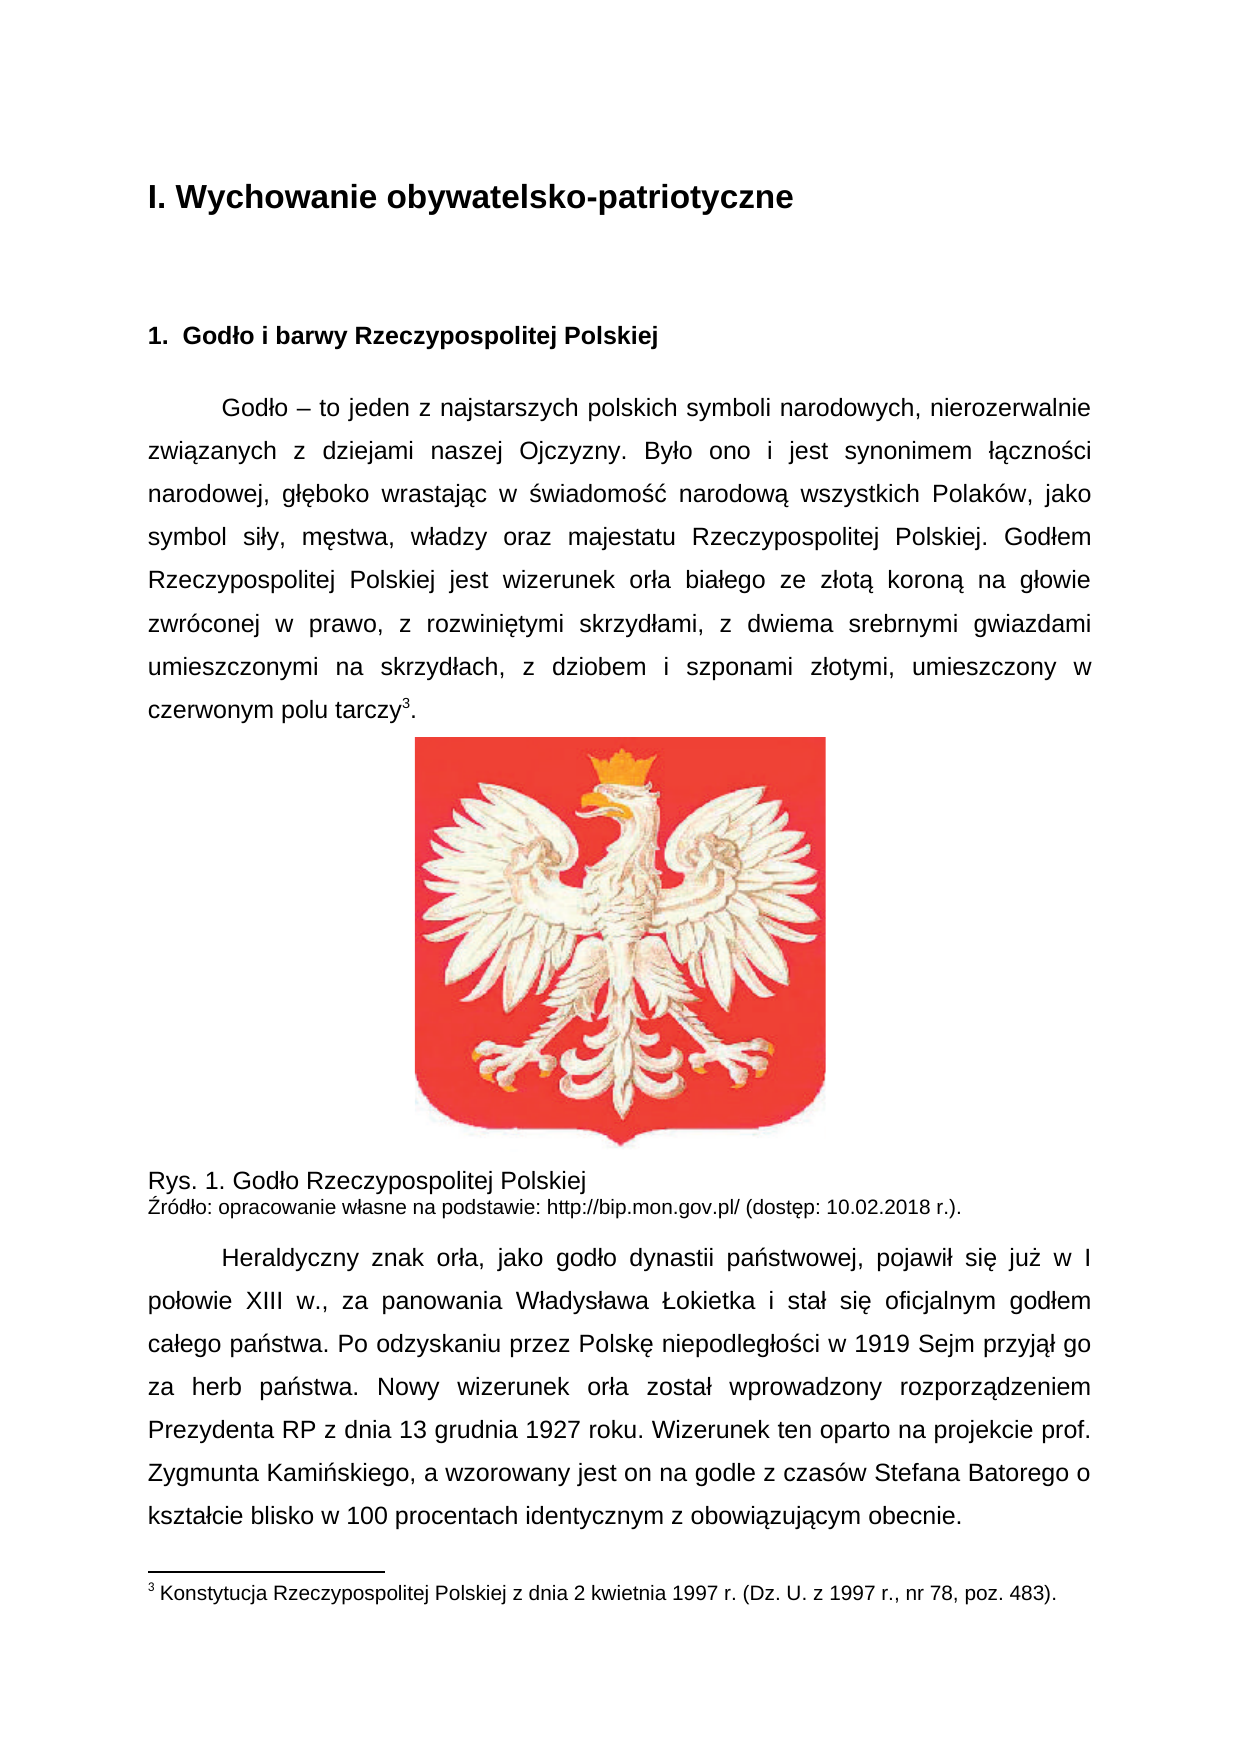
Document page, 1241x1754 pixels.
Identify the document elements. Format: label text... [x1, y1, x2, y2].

text Rys. 1. Godło Rzeczypospolitej Polskiej [148, 1166, 1093, 1195]
list I. Wychowanie obywatelsko-patriotyczne [148, 177, 1093, 215]
text Heraldyczny znak orła, jako godło dynastii państwowej, pojawił się już w I połowie XIII w., za panowania Władysława Łokietka i stał się oficjalnym godłem całego państwa. Po odzyskaniu przez Polskę niepodległości w 1919 Sejm przyjął go za herb państwa. Nowy wizerunek orła został wprowadzony rozporządzeniem Prezydenta RP z dnia 13 grudnia 1927 roku. Wizerunek ten oparto na projekcie prof. Zygmunta Kamińskiego, a wzorowany jest on na godle z czasów Stefana Batorego o kształcie blisko w 100 procentach identycznym z obowiązującym obecnie. [148, 1243, 1093, 1530]
text Źródło: opracowanie własne na podstawie: http://bip.mon.gov.pl/ (dostęp: 10.02.2018 r.). [148, 1195, 1093, 1219]
text Godło – to jeden z najstarszych polskich symboli narodowych, nierozerwalnie związanych z dziejami naszej Ojczyzny. Było ono i jest synonimem łączności narodowej, głęboko wrastając w świadomość narodową wszystkich Polaków, jako symbol siły, męstwa, władzy oraz majestatu Rzeczypospolitej Polskiej. Godłem Rzeczypospolitej Polskiej jest wizerunek orła białego ze złotą koroną na głowie zwróconej w prawo, z rozwiniętymi skrzydłami, z dwiema srebrnymi gwiazdami umieszczonymi na skrzydłach, z dziobem i szponami złotymi, umieszczony w czerwonym polu tarczy. [148, 393, 1093, 723]
list 1. Godło i barwy Rzeczypospolitej Polskiej [148, 321, 1093, 349]
